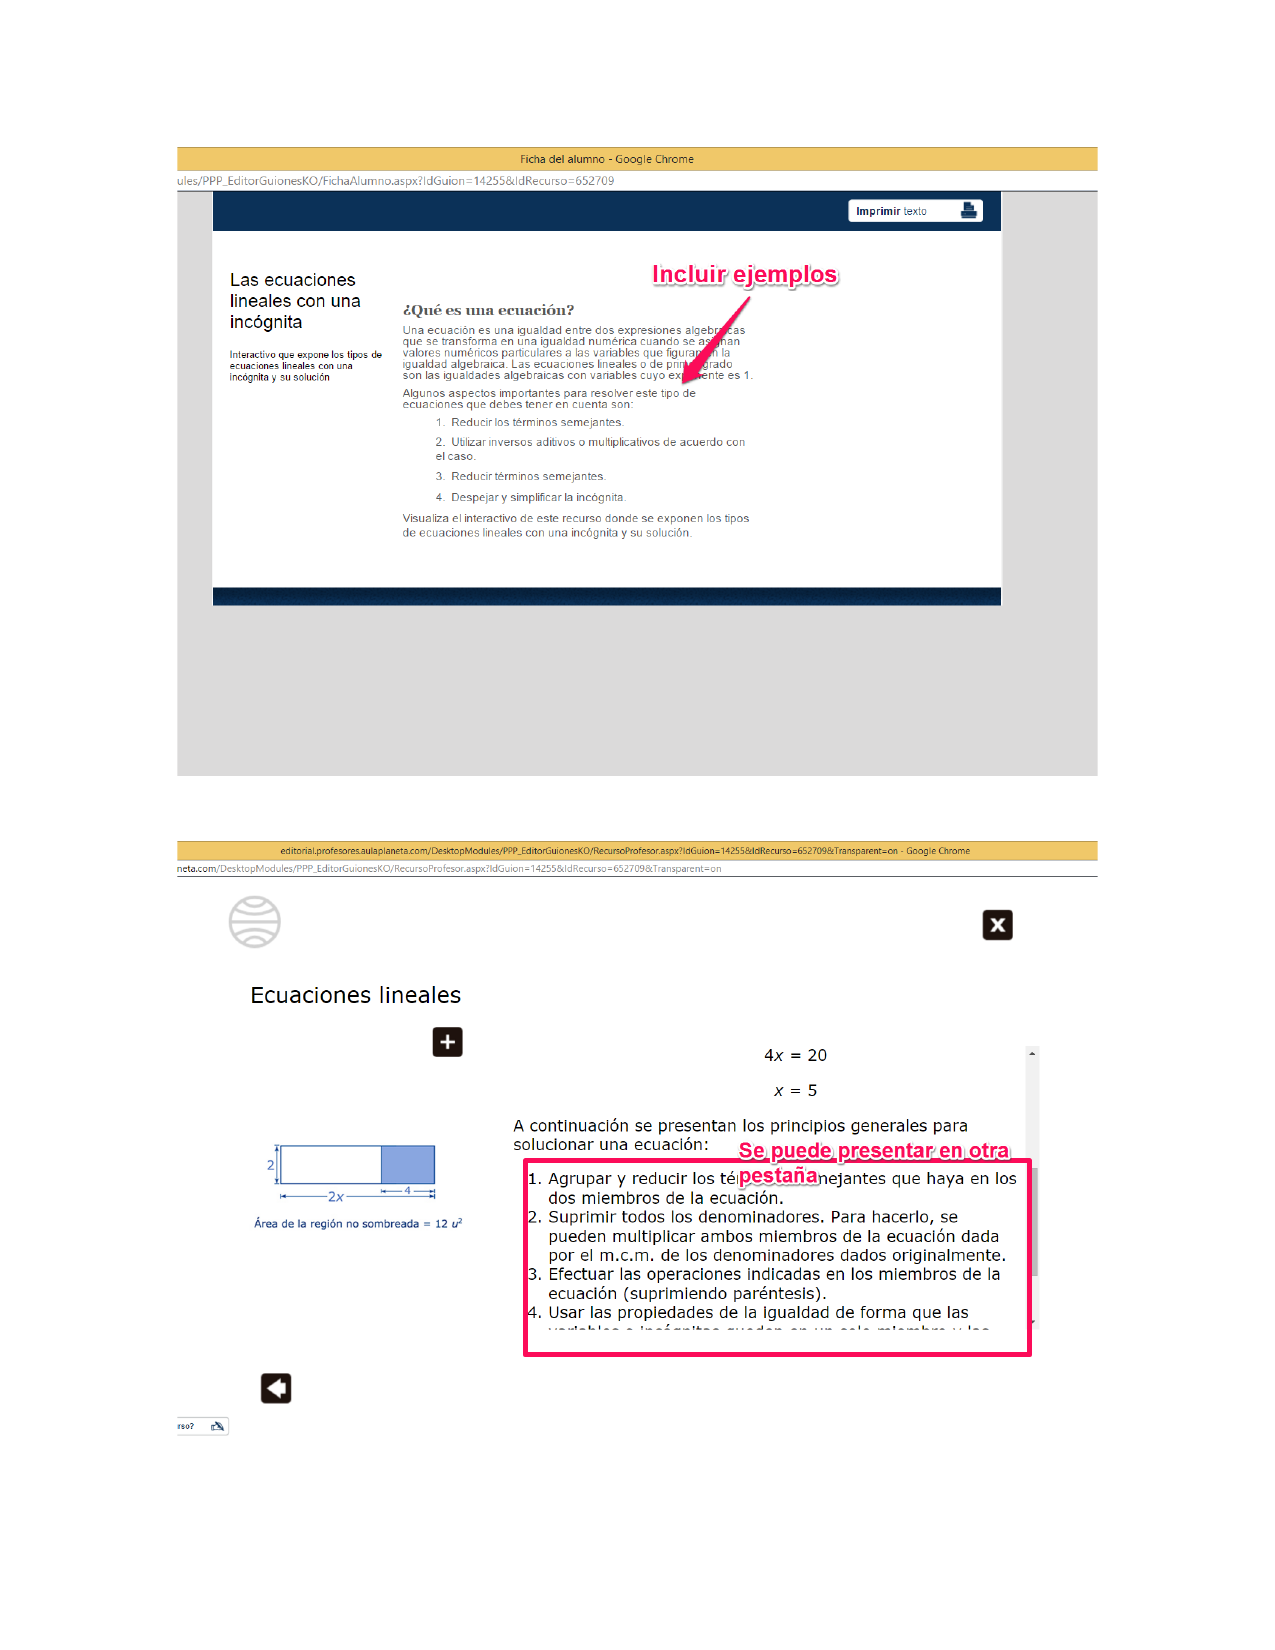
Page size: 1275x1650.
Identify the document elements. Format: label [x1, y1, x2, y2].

picture [177, 147, 1098, 776]
picture [177, 841, 1098, 1440]
